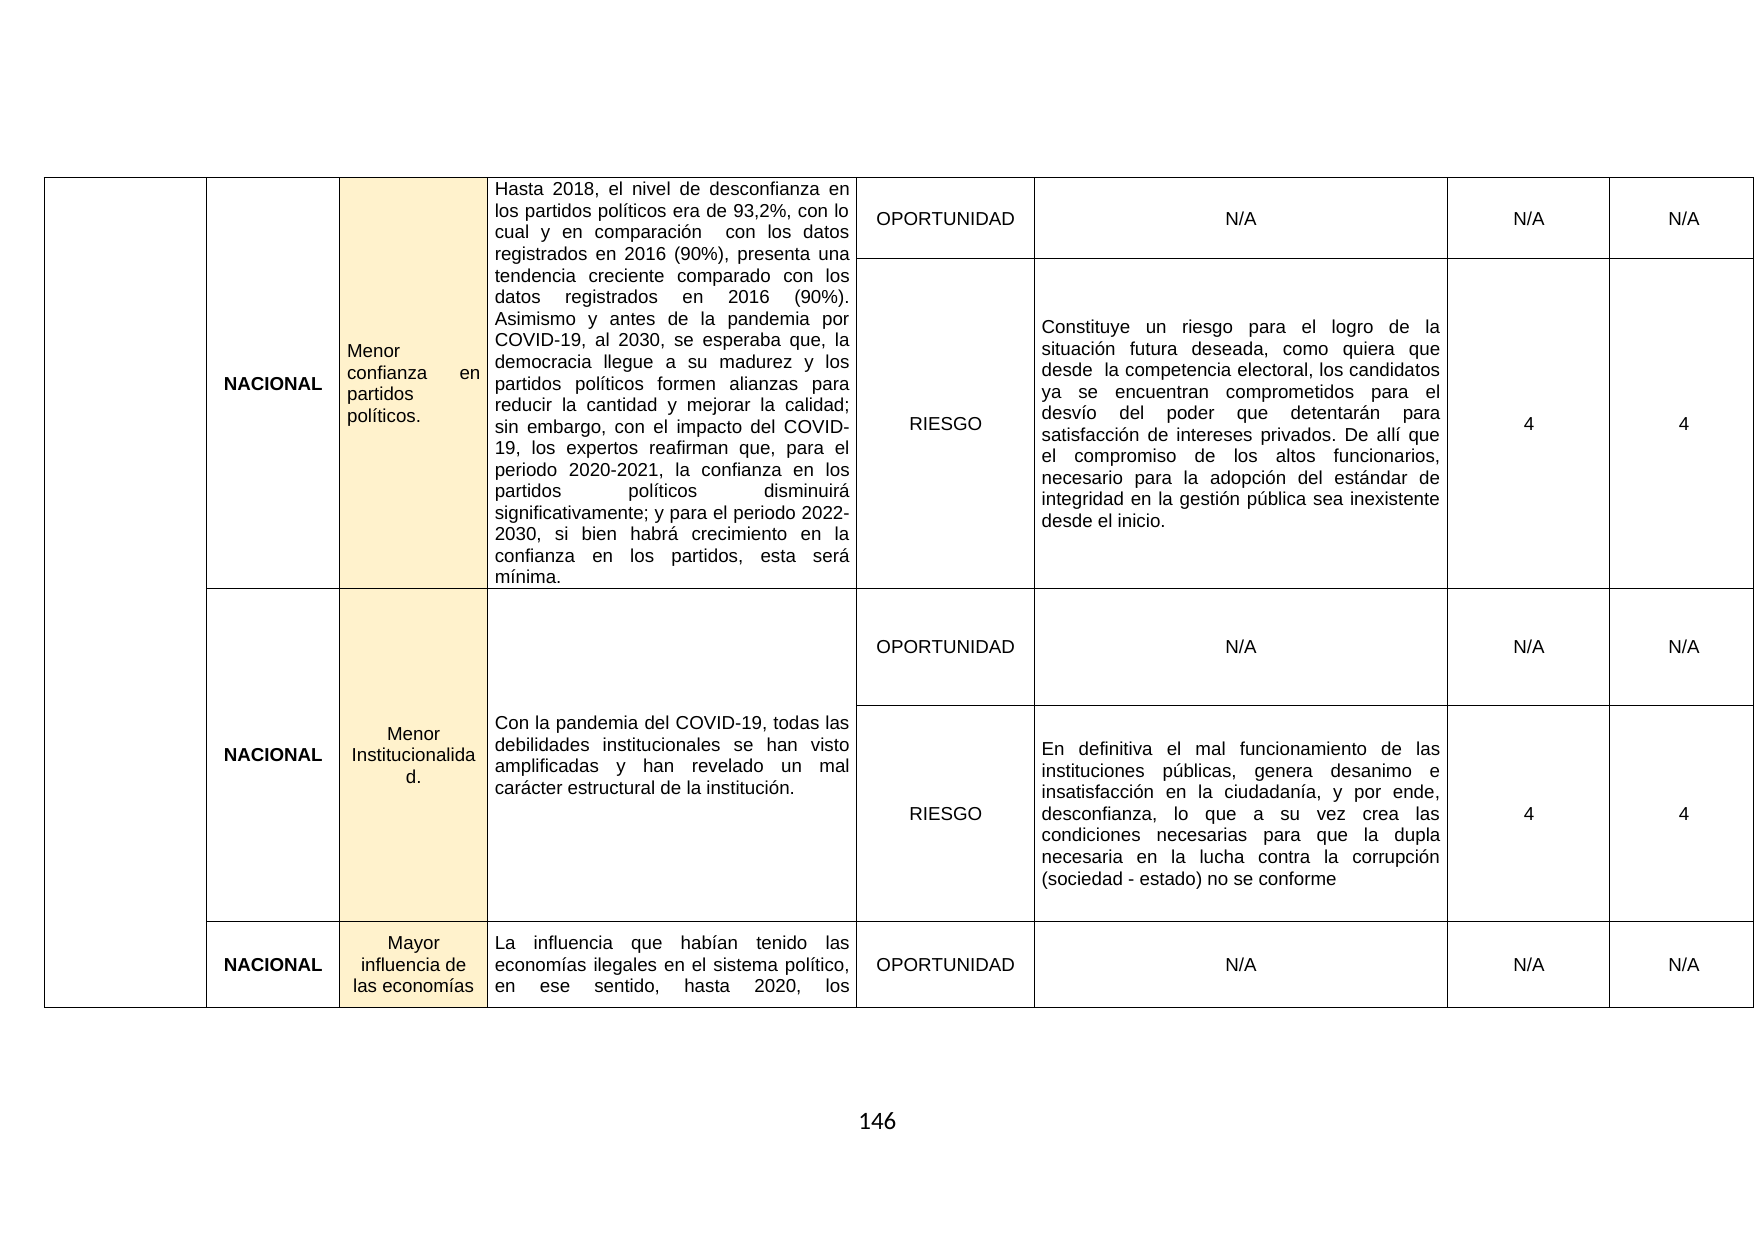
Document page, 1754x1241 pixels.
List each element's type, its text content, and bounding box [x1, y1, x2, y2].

table_cell N/A [1610, 589, 1753, 704]
table_cell Menor confianza en partidos políticos. [340, 178, 487, 588]
table_cell N/A [1610, 178, 1753, 258]
table_cell N/A [1448, 922, 1609, 1007]
table_cell 4 [1448, 706, 1609, 921]
table_cell Hasta 2018, el nivel de desconfianza en los partidos políticos era de 93,2%, con lo cual y en comparación con los datos registrados en 2016 (90%), presenta una tendencia creciente comparado con los datos registrados en 2016 (90%). Asimismo y antes de la pandemia por COVID-19, al 2030, se esperaba que, la democracia llegue a su madurez y los partidos políticos formen alianzas para reducir la cantidad y mejorar la calidad; sin embargo, con el impacto del COVID-19, los expertos reafirman que, para el periodo 2020-2021, la confianza en los partidos políticos disminuirá significativamente; y para el periodo 2022-2030, si bien habrá crecimiento en la confianza en los partidos, esta será mínima. [488, 178, 856, 588]
table_cell N/A [1448, 178, 1609, 258]
table_cell NACIONAL [207, 589, 339, 921]
table_cell OPORTUNIDAD [857, 922, 1034, 1007]
table_cell N/A [1035, 922, 1447, 1007]
table_cell N/A [1448, 589, 1609, 704]
table_cell Menor Institucionalidad. [340, 589, 487, 921]
table_cell OPORTUNIDAD [857, 589, 1034, 704]
table_cell N/A [1035, 589, 1447, 704]
table_cell Con la pandemia del COVID-19, todas las debilidades institucionales se han visto amplificadas y han revelado un mal carácter estructural de la institución. [488, 589, 856, 921]
table_cell NACIONAL [207, 922, 339, 1007]
table_cell En definitiva el mal funcionamiento de las instituciones públicas, genera desanimo e insatisfacción en la ciudadanía, y por ende, desconfianza, lo que a su vez crea las condiciones necesarias para que la dupla necesaria en la lucha contra la corrupción (sociedad - estado) no se conforme [1035, 706, 1447, 921]
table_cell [488, 922, 856, 1007]
table_cell N/A [1610, 922, 1753, 1007]
table_cell 4 [1448, 259, 1609, 588]
table_cell RIESGO [857, 259, 1034, 588]
table_cell 4 [1610, 259, 1753, 588]
table_cell RIESGO [857, 706, 1034, 921]
table_cell NACIONAL [207, 178, 339, 588]
table_cell Constituye un riesgo para el logro de la situación futura deseada, como quiera que desde la competencia electoral, los candidatos ya se encuentran comprometidos para el desvío del poder que detentarán para satisfacción de intereses privados. De allí que el compromiso de los altos funcionarios, necesario para la adopción del estándar de integridad en la gestión pública sea inexistente desde el inicio. [1035, 259, 1447, 588]
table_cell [340, 922, 487, 1007]
table_cell OPORTUNIDAD [857, 178, 1034, 258]
table_cell N/A [1035, 178, 1447, 258]
table_cell 4 [1610, 706, 1753, 921]
